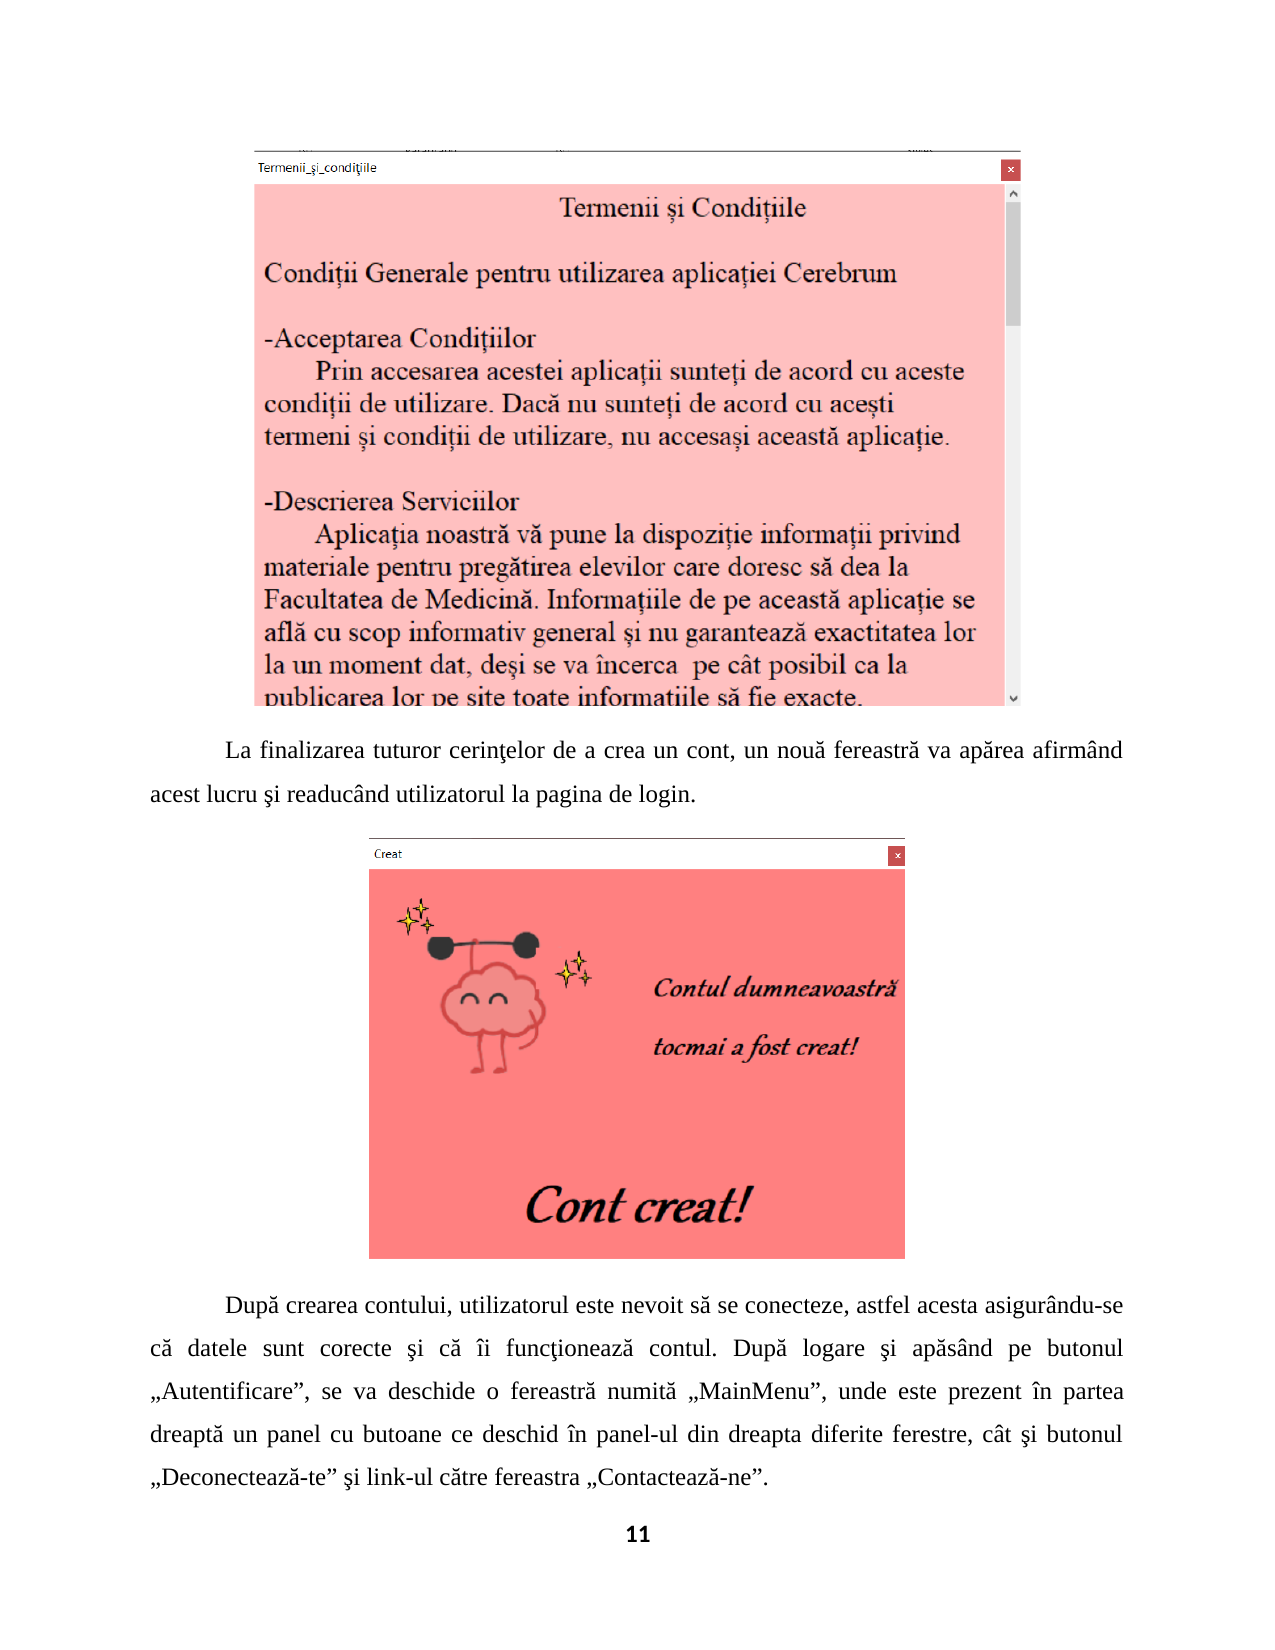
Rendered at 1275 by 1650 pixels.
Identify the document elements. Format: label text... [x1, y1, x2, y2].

picture [254, 150, 1021, 706]
text După crearea contului, utilizatorul este nevoit să se conecteze, astfel acesta asigurându-se că datele sunt corecte şi că îi funcţionează contul. După logare şi apăsând pe butonul „Autentificare”, se va deschide o fereastră numită „MainMenu”, unde este prezent în partea dreaptă un panel cu butoane ce deschid în panel-ul din dreapta diferite ferestre, cât şi butonul „Deconectează-te” şi link-ul către fereastra „Contactează-ne”. [150, 1290, 1125, 1491]
picture [369, 838, 905, 1259]
text La finalizarea tuturor cerinţelor de a crea un cont, un nouă fereastră va apărea afirmând acest lucru şi readucând utilizatorul la pagina de login. [150, 736, 1125, 807]
